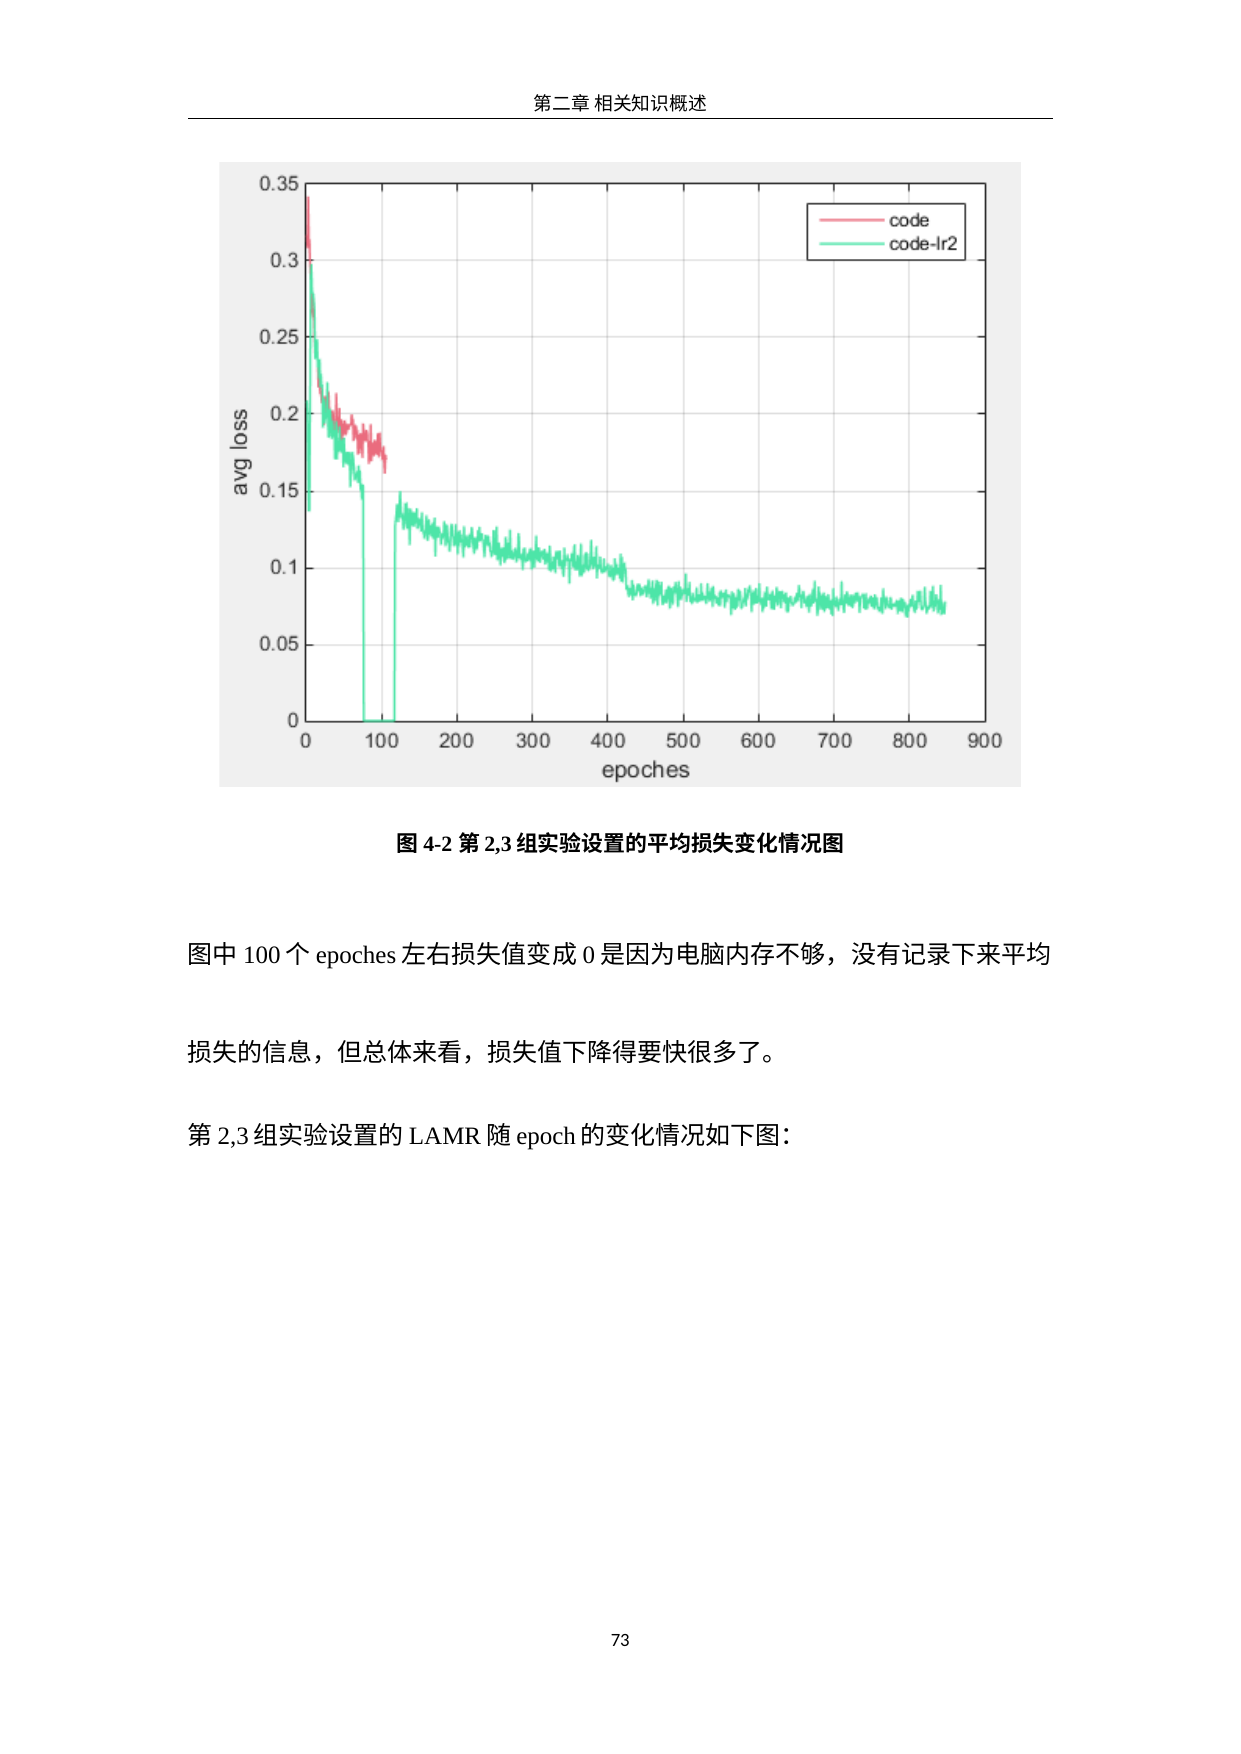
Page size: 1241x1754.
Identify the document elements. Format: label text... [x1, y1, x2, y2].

text 图中100个epoches左右损失值变成0是因为电脑内存不够，没有记录下来平均损失的信息，但总体来看，损失值下降得要快很多了。 [187, 921, 1053, 1083]
picture [219, 162, 1021, 787]
text 图 4-2 第2,3组实验设置的平均损失变化情况图 [187, 825, 1053, 858]
text 第2,3组实验设置的LAMR随epoch的变化情况如下图： [187, 1101, 1053, 1166]
